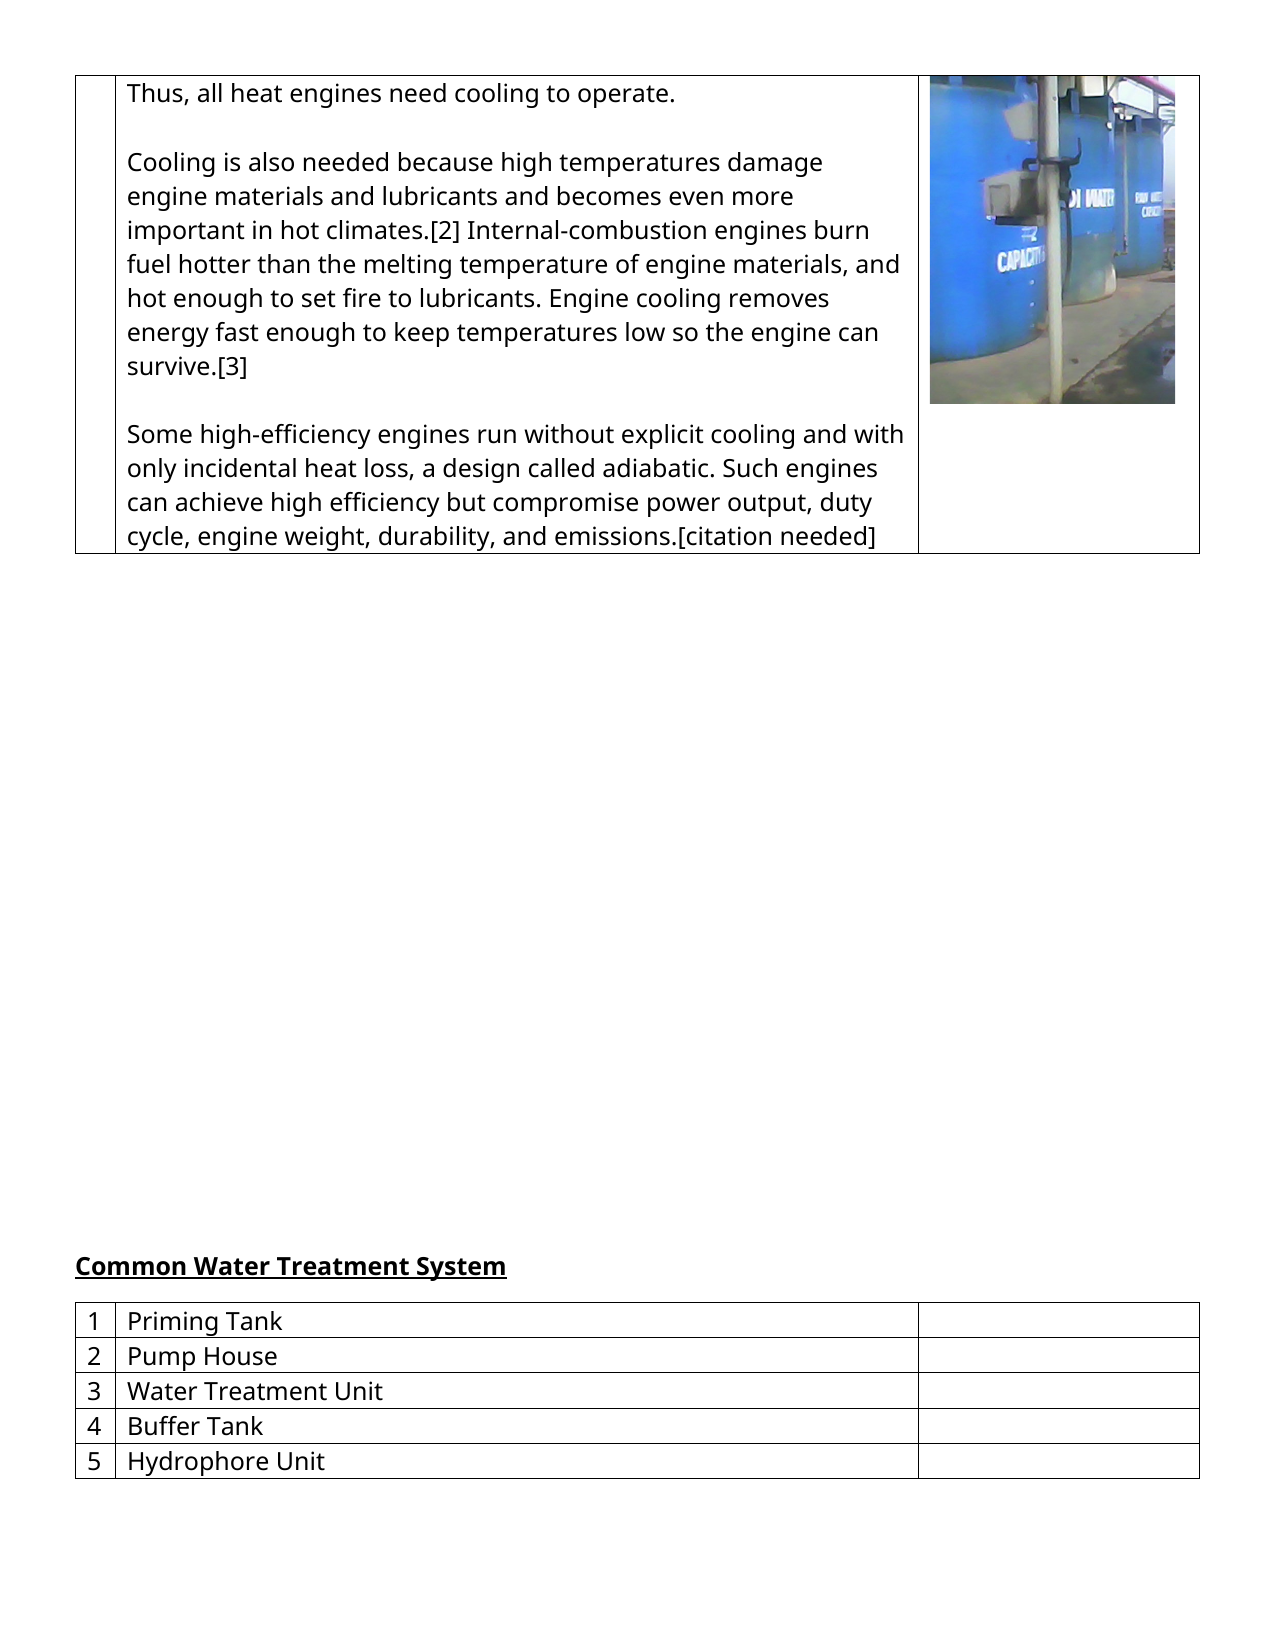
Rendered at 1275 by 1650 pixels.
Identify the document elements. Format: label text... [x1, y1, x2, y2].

table_cell Buffer Tank [116, 1409, 918, 1442]
table_cell Water Treatment Unit [116, 1373, 918, 1407]
table_cell 4 [76, 1409, 115, 1442]
text Common Water Treatment System [75, 1249, 1200, 1283]
table_cell [919, 1373, 1199, 1407]
table_cell 3 [76, 1373, 115, 1407]
table_header 1 [76, 1303, 115, 1337]
table_header [919, 1303, 1199, 1337]
table_header 1 [76, 76, 115, 553]
table_header [919, 76, 1199, 553]
table_cell 5 [76, 1444, 115, 1478]
table_cell 2 [76, 1338, 115, 1372]
table_header Priming Tank [116, 1303, 918, 1337]
table_cell Pump House [116, 1338, 918, 1372]
table_cell [919, 1338, 1199, 1372]
table_cell Hydrophore Unit [116, 1444, 918, 1478]
table_cell [919, 1409, 1199, 1442]
table_cell [919, 1444, 1199, 1478]
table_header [116, 76, 918, 553]
picture [929, 76, 1176, 404]
